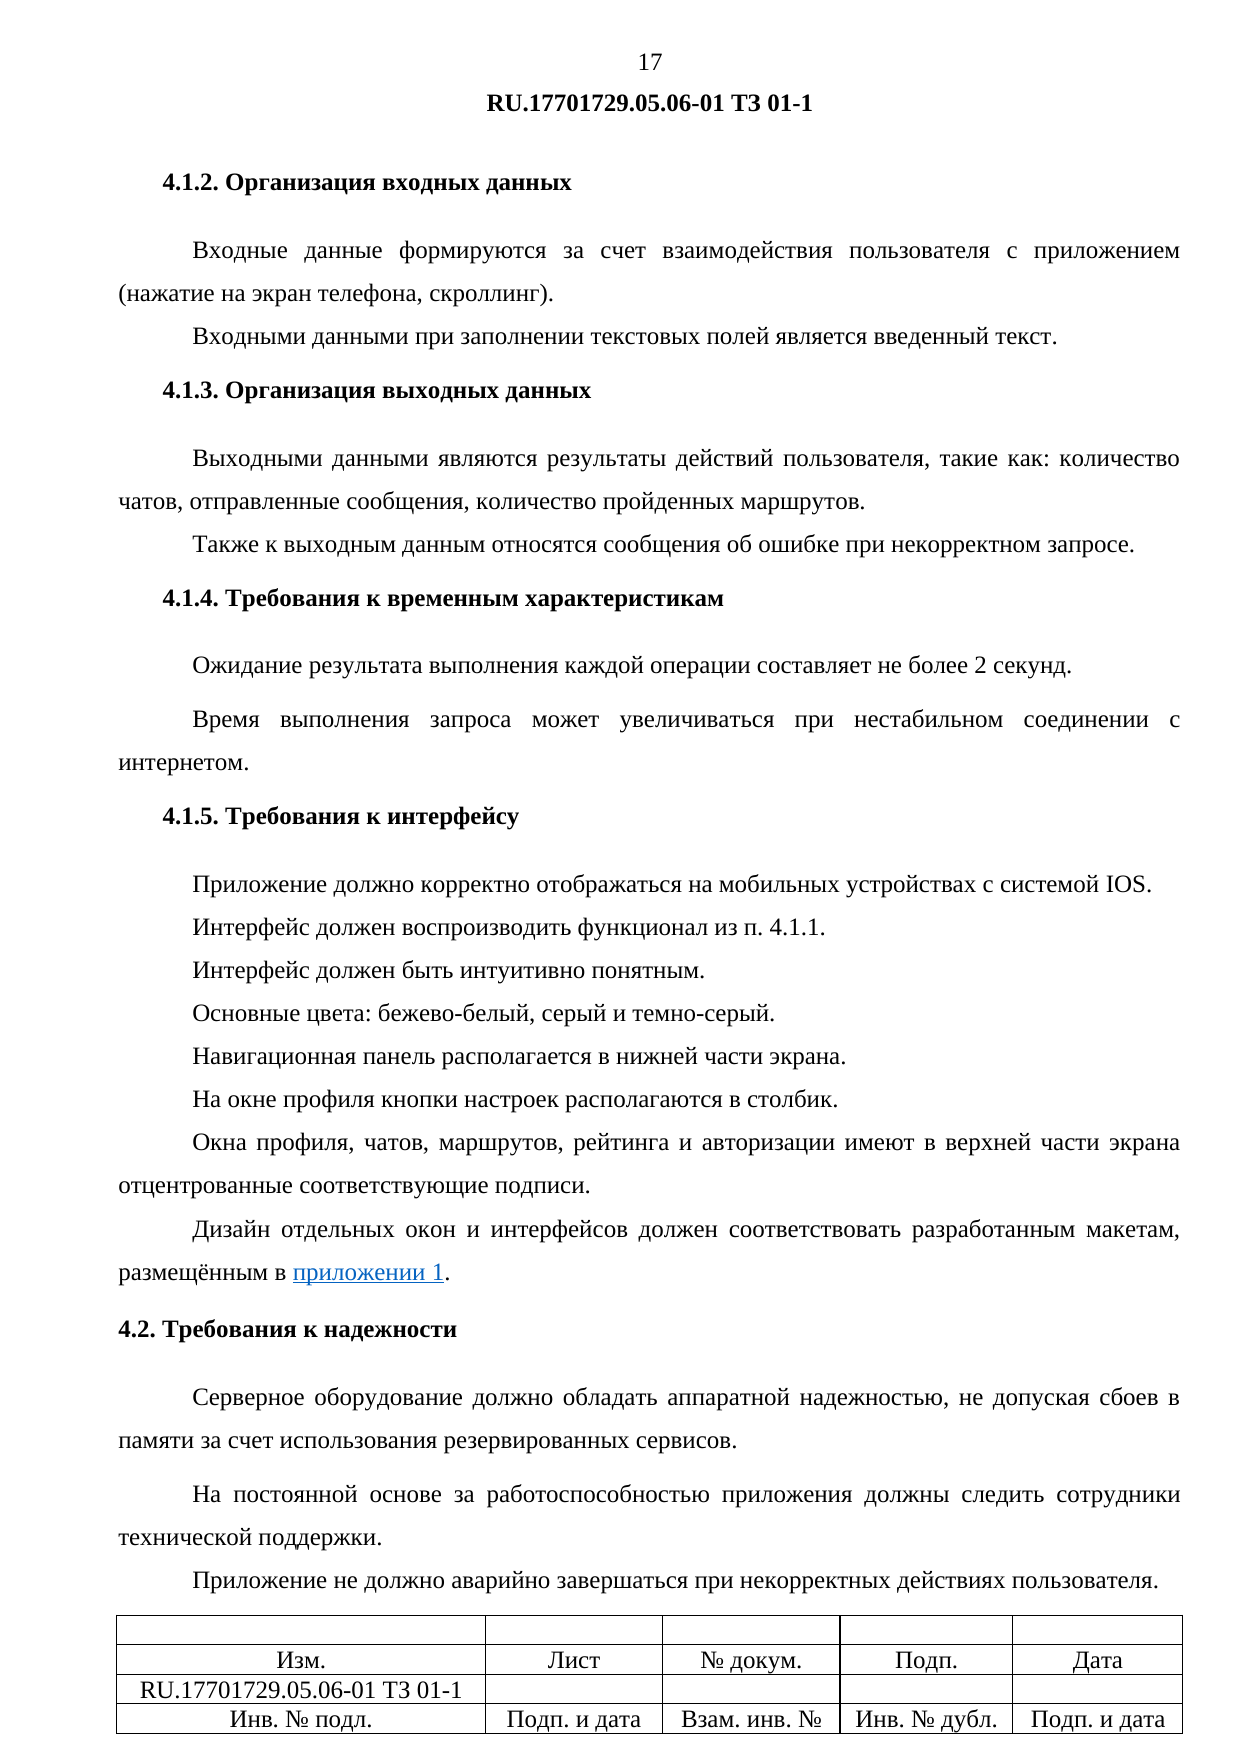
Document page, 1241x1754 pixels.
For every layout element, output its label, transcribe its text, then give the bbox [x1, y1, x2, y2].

text Интерфейс должен воспроизводить функционал из п. 4.1.1. [118, 912, 1181, 941]
subtitle 4.1.3. Организация выходных данных [118, 375, 1181, 404]
text Приложение должно корректно отображаться на мобильных устройствах с системой IOS. [118, 869, 1181, 897]
subtitle 4.2. Требования к надежности [118, 1314, 1181, 1343]
text Дизайн отдельных окон и интерфейсов должен соответствовать разработанным макетам, размещённым в приложении 1. [118, 1214, 1181, 1286]
text На окне профиля кнопки настроек располагаются в столбик. [118, 1084, 1181, 1113]
text Входные данные формируются за счет взаимодействия пользователя с приложением (нажатие на экран телефона, скроллинг). [118, 235, 1181, 307]
text Выходными данными являются результаты действий пользователя, такие как: количество чатов, отправленные сообщения, количество пройденных маршрутов. [118, 443, 1181, 515]
text Окна профиля, чатов, маршрутов, рейтинга и авторизации имеют в верхней части экрана отцентрованные соответствующие подписи. [118, 1127, 1181, 1199]
text На постоянной основе за работоспособностью приложения должны следить сотрудники технической поддержки. [118, 1479, 1181, 1551]
text Интерфейс должен быть интуитивно понятным. [118, 955, 1181, 984]
text Основные цвета: бежево-белый, серый и темно-серый. [118, 998, 1181, 1027]
text Серверное оборудование должно обладать аппаратной надежностью, не допуская сбоев в памяти за счет использования резервированных сервисов. [118, 1382, 1181, 1454]
subtitle 4.1.5. Требования к интерфейсу [118, 801, 1181, 829]
text Также к выходным данным относятся сообщения об ошибке при некорректном запросе. [118, 529, 1181, 558]
subtitle 4.1.2. Организация входных данных [118, 167, 1181, 196]
text Время выполнения запроса может увеличиваться при нестабильном соединении с интернетом. [118, 704, 1181, 776]
subtitle 4.1.4. Требования к временным характеристикам [118, 583, 1181, 611]
text Входными данными при заполнении текстовых полей является введенный текст. [118, 321, 1181, 350]
text Навигационная панель располагается в нижней части экрана. [118, 1041, 1181, 1070]
text Приложение не должно аварийно завершаться при некорректных действиях пользователя. [118, 1565, 1181, 1594]
text Ожидание результата выполнения каждой операции составляет не более 2 секунд. [118, 651, 1181, 679]
